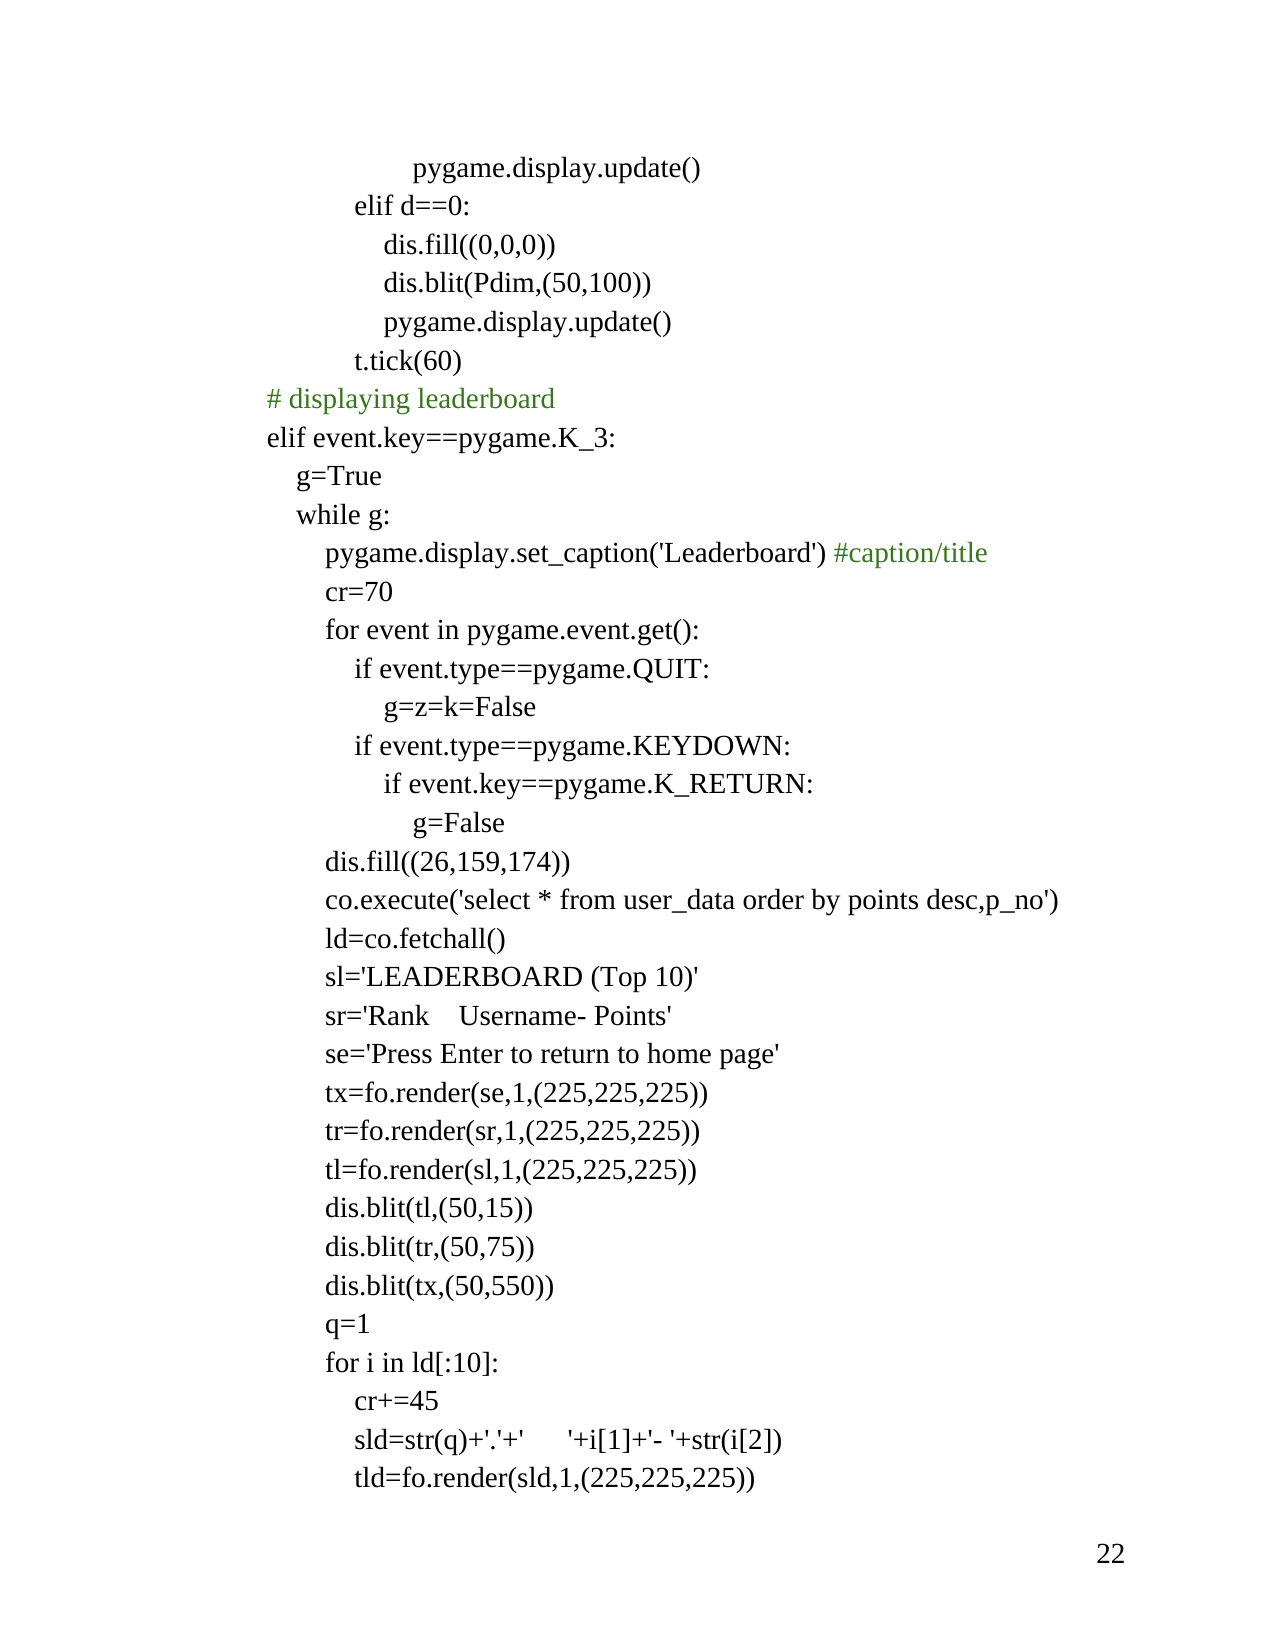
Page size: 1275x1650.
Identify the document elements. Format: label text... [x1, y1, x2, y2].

text for i in ld[:10]: [150, 1345, 1125, 1378]
text se='Press Enter to return to home page' [150, 1036, 1125, 1070]
text sr='Rank Username- Points' [150, 998, 1125, 1031]
text pygame.display.update() [150, 304, 1125, 338]
text while g: [150, 497, 1125, 530]
text if event.key==pygame.K_RETURN: [150, 767, 1125, 800]
text tl=fo.render(sl,1,(225,225,225)) [150, 1152, 1125, 1186]
text sld=str(q)+'.'+' '+i[1]+'- '+str(i[2]) [150, 1422, 1125, 1455]
text elif d==0: [150, 188, 1125, 222]
text dis.blit(tx,(50,550)) [150, 1268, 1125, 1301]
text for event in pygame.event.get(): [150, 612, 1125, 646]
text pygame.display.update() [150, 150, 1125, 183]
text g=z=k=False [150, 689, 1125, 723]
text co.execute('select * from user_data order by points desc,p_no') [150, 882, 1125, 916]
text tld=fo.render(sld,1,(225,225,225)) [150, 1460, 1125, 1494]
text if event.type==pygame.KEYDOWN: [150, 728, 1125, 762]
text g=True [150, 458, 1125, 492]
text dis.blit(tr,(50,75)) [150, 1229, 1125, 1263]
text elif event.key==pygame.K_3: [150, 420, 1125, 453]
text pygame.display.set_caption('Leaderboard') #caption/title [150, 535, 1125, 569]
text q=1 [150, 1306, 1125, 1340]
text tx=fo.render(se,1,(225,225,225)) [150, 1075, 1125, 1108]
text dis.fill((0,0,0)) [150, 227, 1125, 261]
text dis.fill((26,159,174)) [150, 844, 1125, 877]
text cr=70 [150, 574, 1125, 607]
text if event.type==pygame.QUIT: [150, 651, 1125, 684]
text ld=co.fetchall() [150, 921, 1125, 954]
text sl='LEADERBOARD (Top 10)' [150, 959, 1125, 993]
text cr+=45 [150, 1383, 1125, 1417]
text t.tick(60) [150, 343, 1125, 376]
text tr=fo.render(sr,1,(225,225,225)) [150, 1113, 1125, 1147]
text g=False [150, 805, 1125, 839]
text # displaying leaderboard [150, 381, 1125, 415]
text dis.blit(Pdim,(50,100)) [150, 266, 1125, 299]
text dis.blit(tl,(50,15)) [150, 1191, 1125, 1224]
